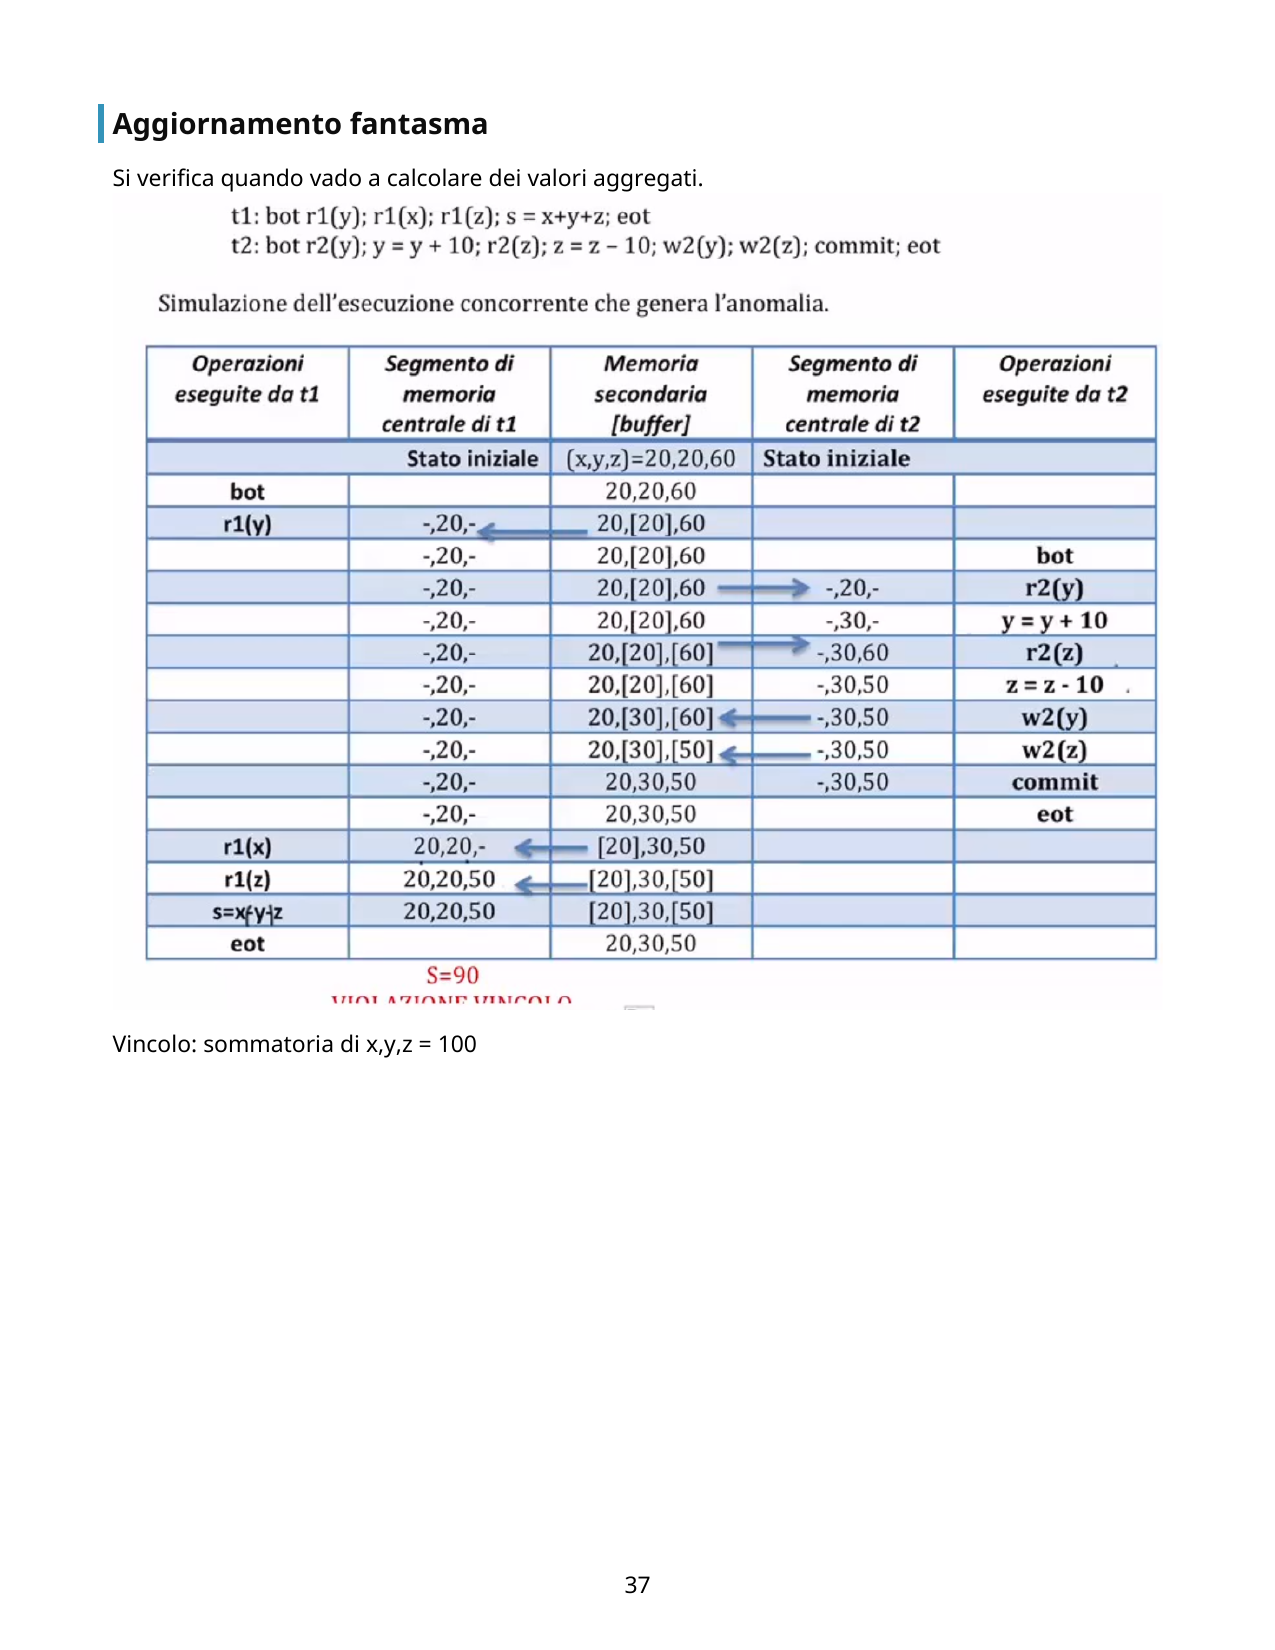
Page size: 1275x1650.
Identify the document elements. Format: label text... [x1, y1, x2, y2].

text Si verifica quando vado a calcolare dei valori aggregati. [112, 162, 1162, 193]
text Vincolo: sommatoria di x,y,z = 100 [112, 1028, 1162, 1060]
picture [112, 193, 1163, 1010]
subtitle Aggiornamento fantasma [112, 103, 1162, 143]
